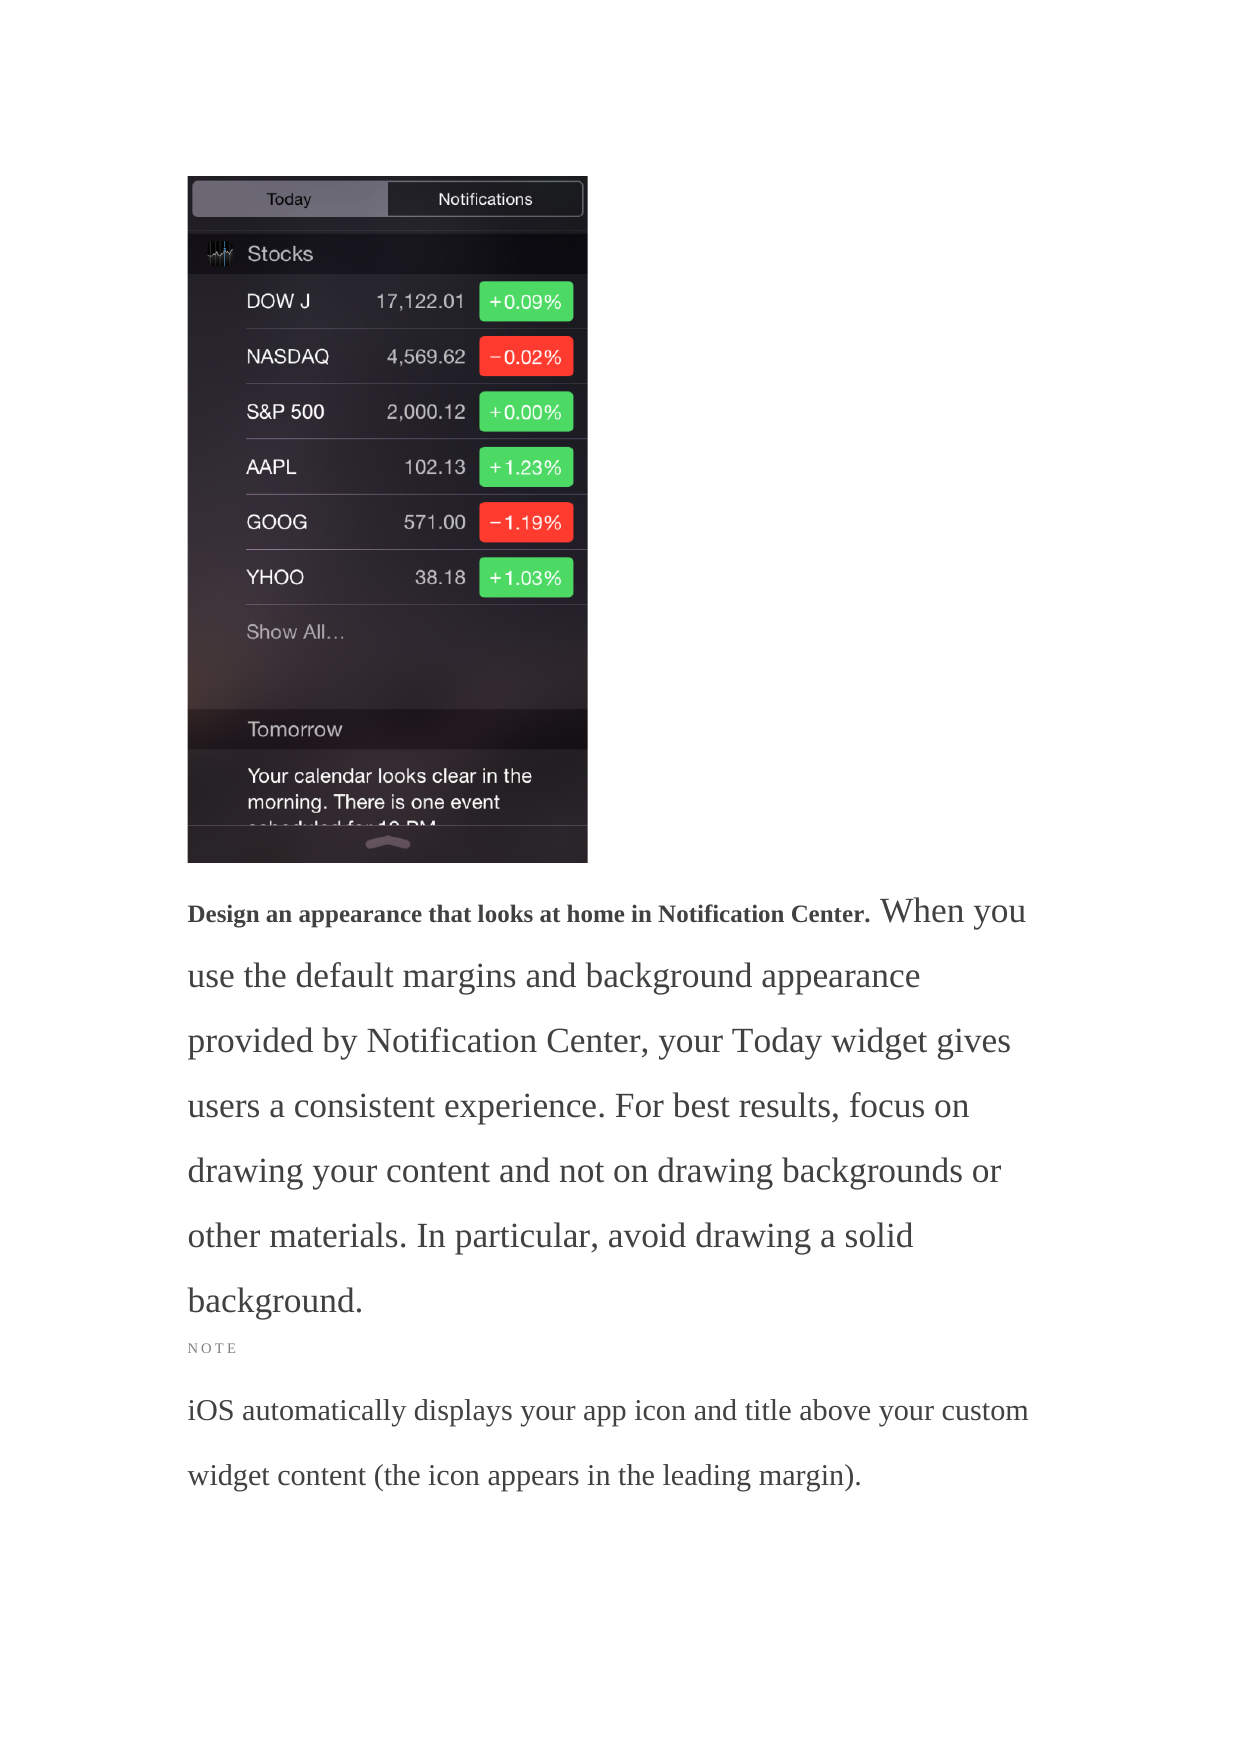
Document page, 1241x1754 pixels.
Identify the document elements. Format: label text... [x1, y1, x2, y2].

picture [187, 176, 588, 863]
text iOS automatically displays your app icon and title above your custom widget content (the icon appears in the leading margin). [187, 1377, 1053, 1507]
text Design an appearance that looks at home in Notification Center. When you use the default margins and background appearance provided by Notification Center, your Today widget gives users a consistent experience. For best results, focus on drawing your content and not on drawing backgrounds or other materials. In particular, avoid drawing a solid background. [187, 877, 1053, 1332]
text NOTE [187, 1332, 1053, 1364]
